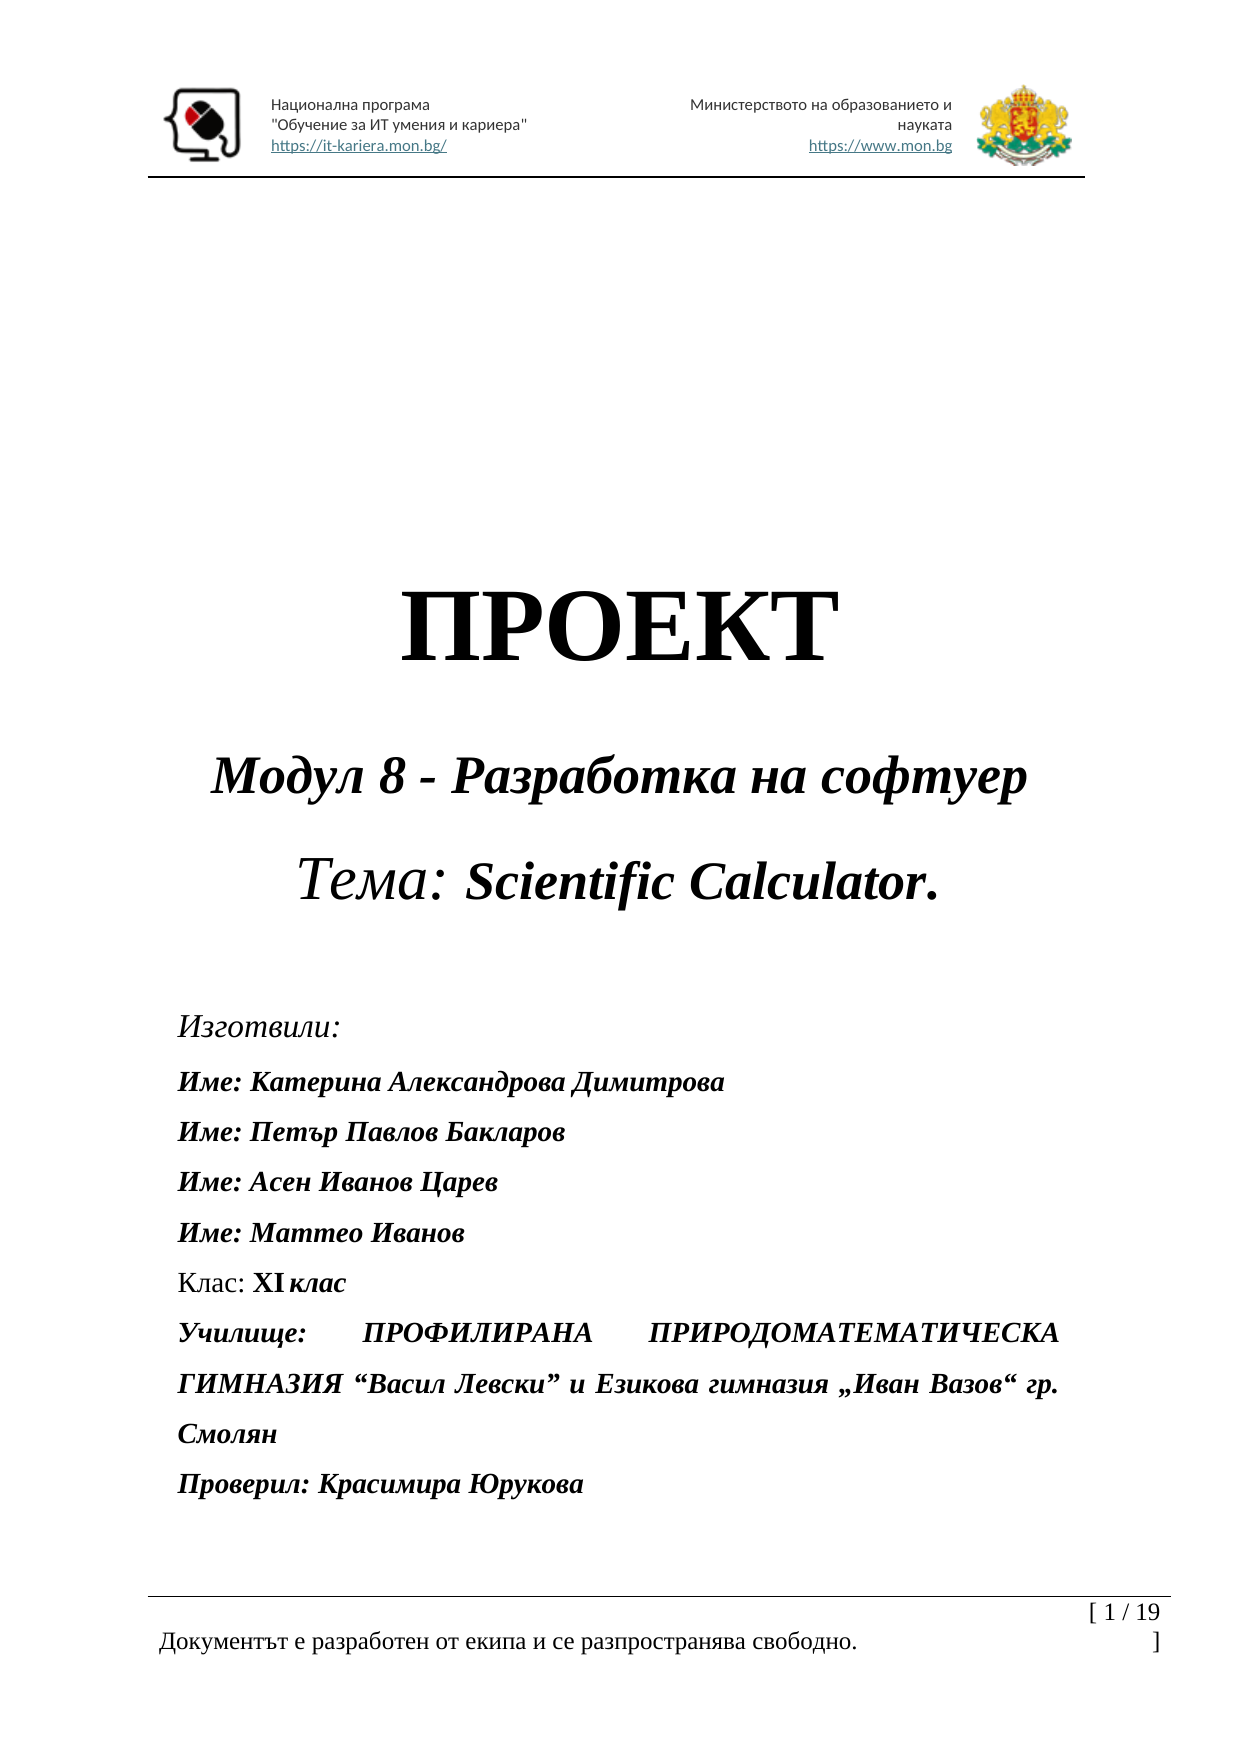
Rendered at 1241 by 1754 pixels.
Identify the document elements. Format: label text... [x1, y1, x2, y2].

text Изготвили: [177, 1006, 1063, 1045]
text ПРОЕКТ [177, 563, 1063, 683]
text Име: Асен Иванов Царев [177, 1164, 1063, 1198]
text Име: Катерина Александрова Димитрова [177, 1064, 1063, 1097]
text Проверил: Красимира Юрукова [177, 1466, 1063, 1500]
picture [159, 80, 249, 170]
picture [976, 84, 1072, 166]
text Училище: ПРОФИЛИРАНА ПРИРОДОМАТЕМАТИЧЕСКА ГИМНАЗИЯ “Васил Левски” и Езикова гимназия „Иван Вазов“ гр. Смолян [177, 1315, 1063, 1449]
text Клас: XI клас [177, 1265, 1063, 1299]
text Модул 8 - Разработка на софтуер Тема: Scientific Calculator. [177, 743, 1063, 913]
text Име: Маттео Иванов [177, 1215, 1063, 1248]
text Име: Петър Павлов Бакларов [177, 1114, 1063, 1148]
